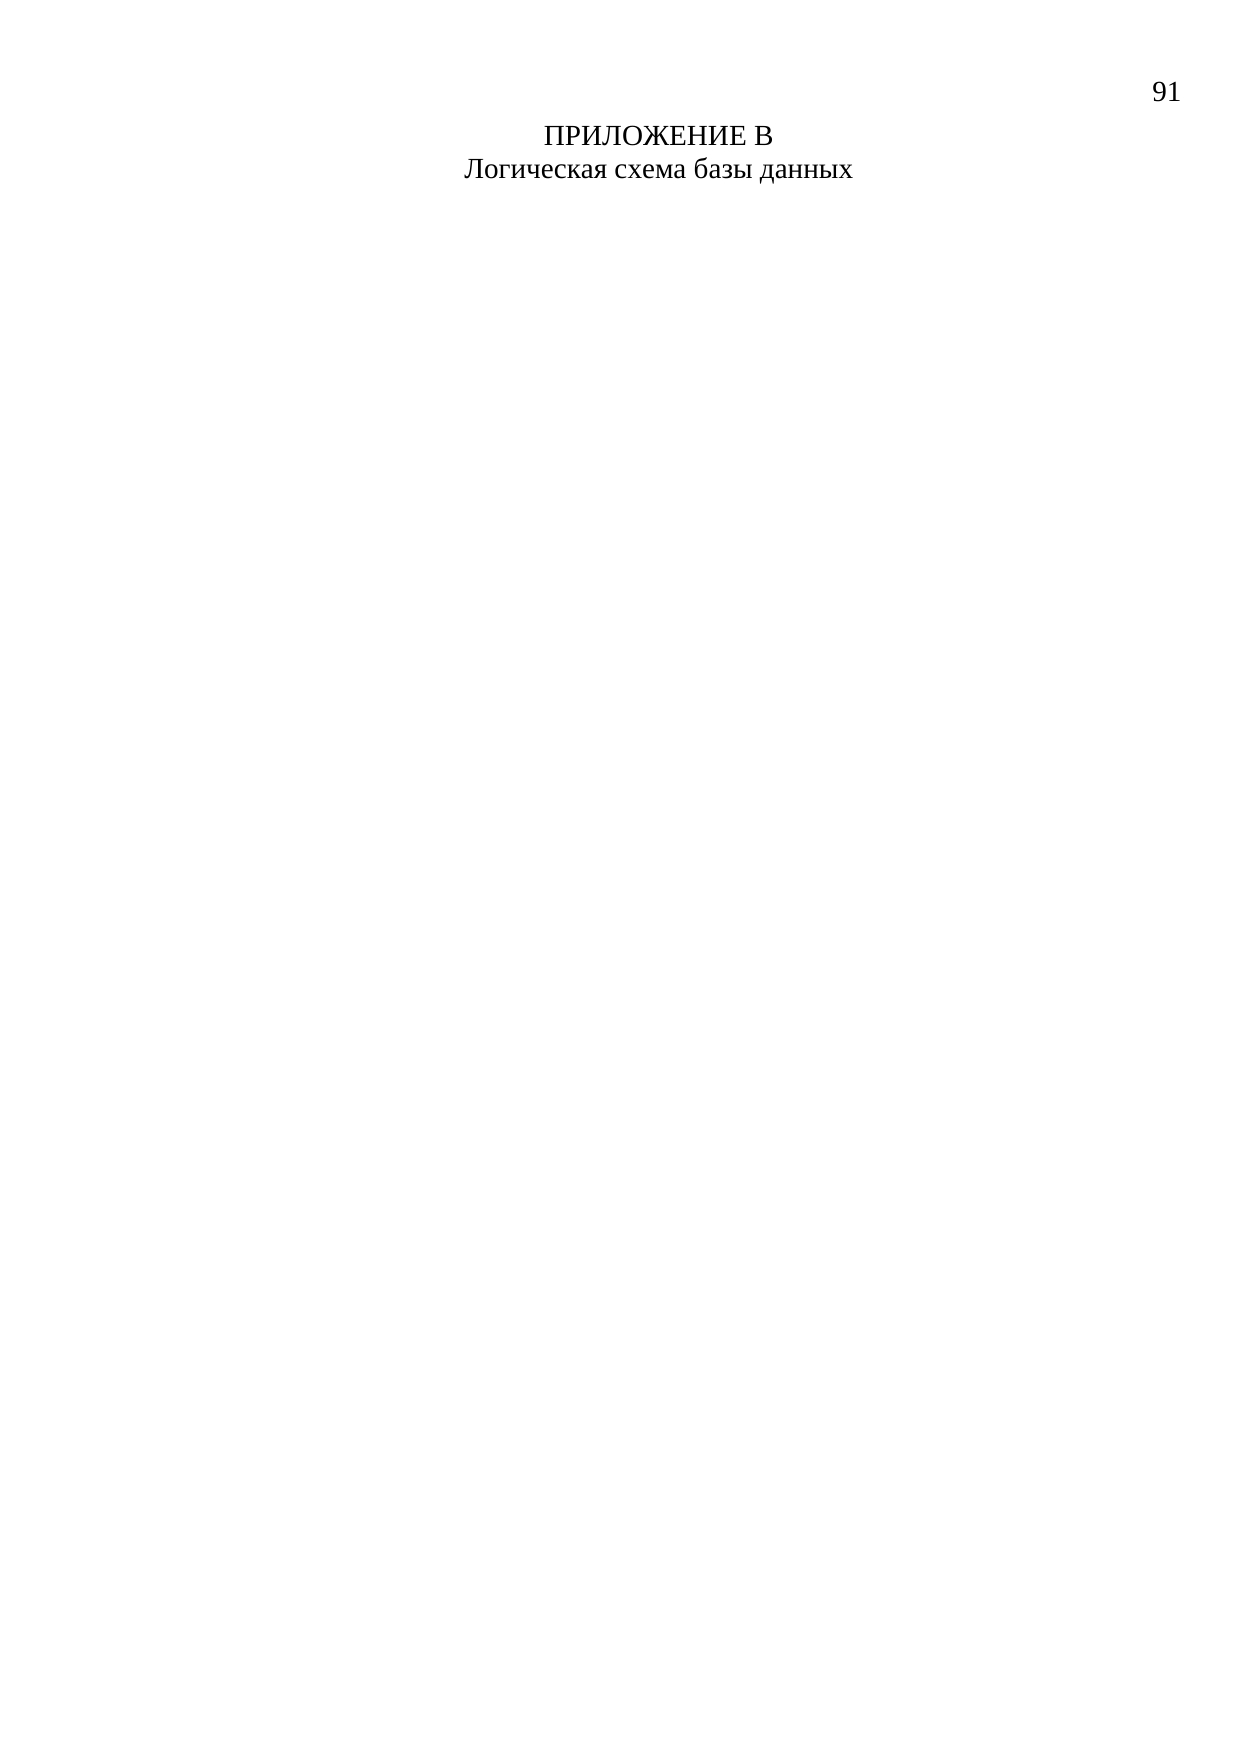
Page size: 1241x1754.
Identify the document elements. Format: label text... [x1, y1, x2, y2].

text ПРИЛОЖЕНИЕ В [136, 118, 1181, 152]
text Логическая схема базы данных [136, 152, 1181, 185]
